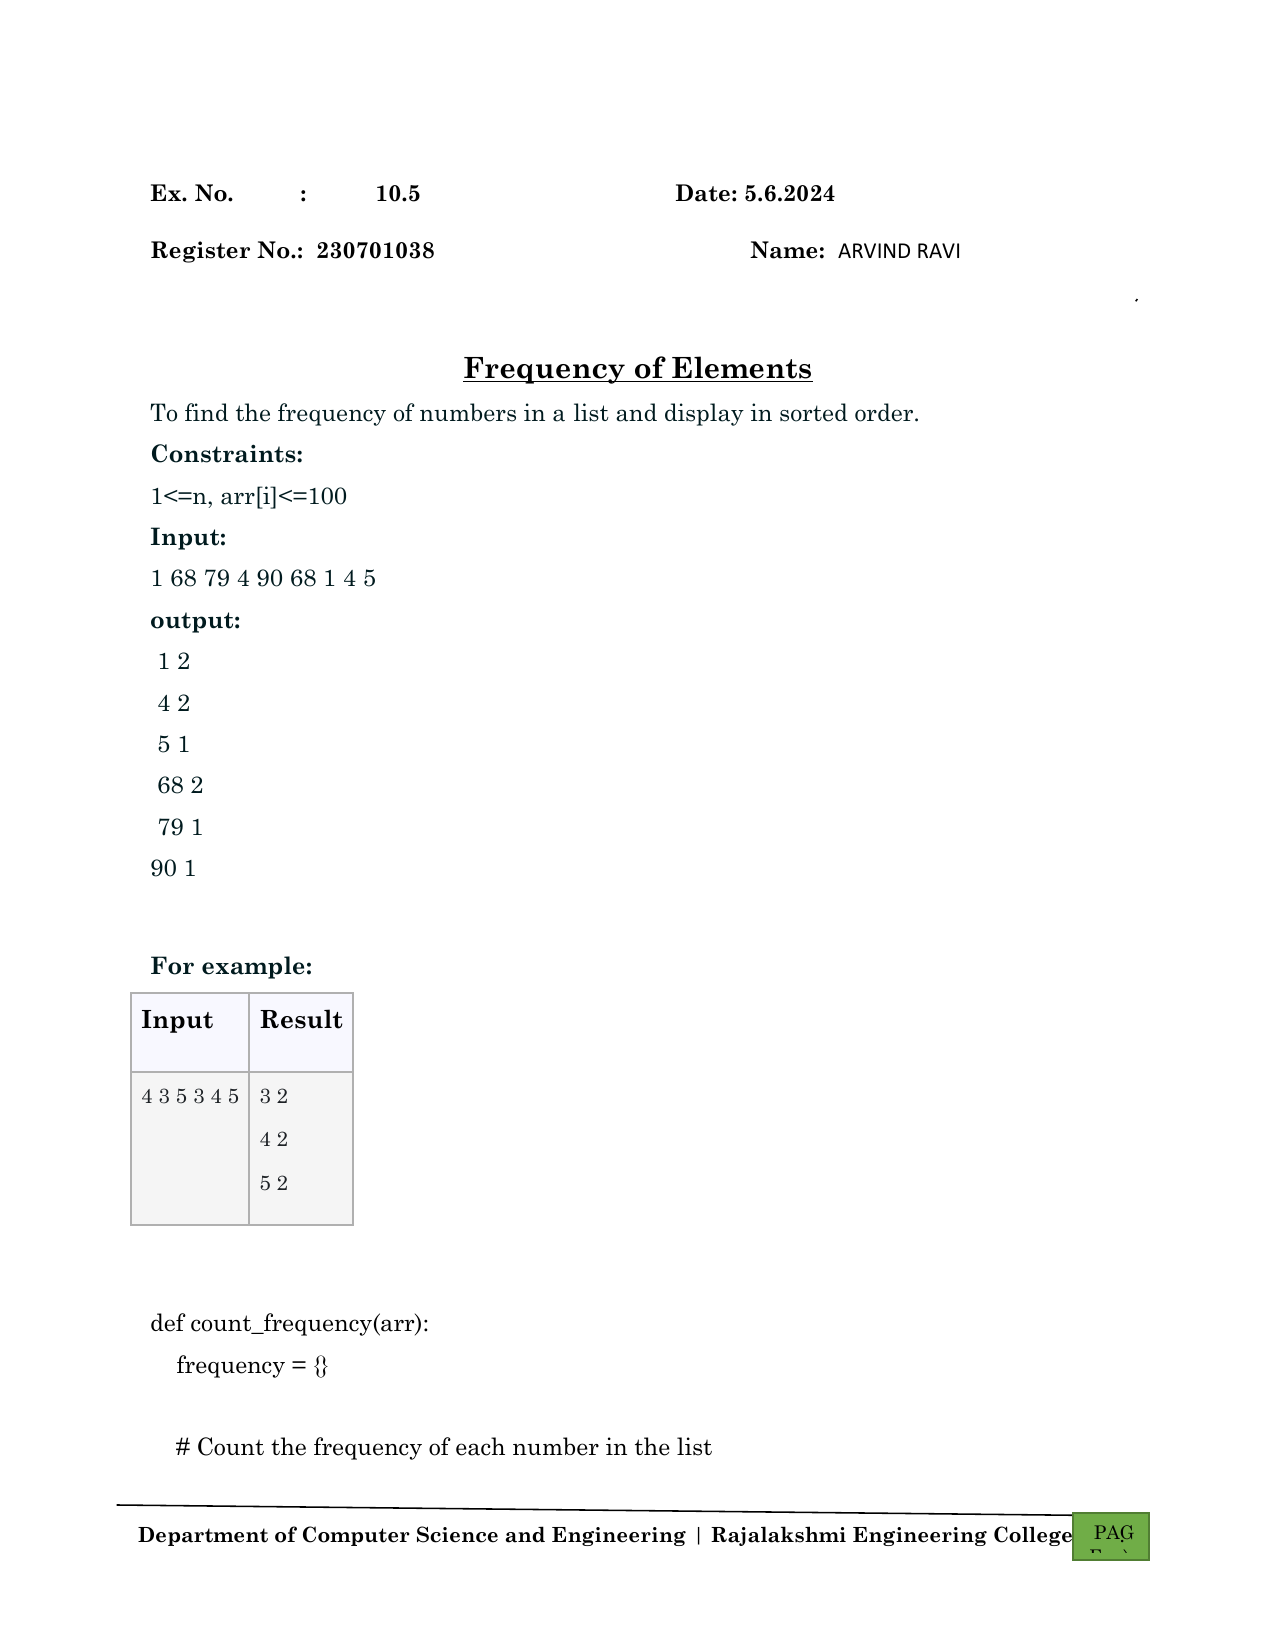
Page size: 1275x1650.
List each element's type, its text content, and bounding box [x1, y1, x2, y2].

text Constraints: [150, 439, 1125, 468]
text frequency = {} [150, 1349, 1125, 1378]
text 1 68 79 4 90 68 1 4 5 [150, 563, 1125, 592]
text def count_frequency(arr): [150, 1308, 1125, 1337]
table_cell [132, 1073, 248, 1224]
text # Count the frequency of each number in the list [150, 1431, 1125, 1460]
text Input: [150, 522, 1125, 551]
text 1<=n, arr[i]<=100 [150, 481, 1125, 509]
text 68 2 [150, 770, 1125, 799]
text 5 1 [150, 729, 1125, 757]
text Frequency of Elements [150, 350, 1125, 385]
text output: [150, 604, 1125, 633]
text 1 2 [150, 646, 1125, 675]
text 90 1 [150, 853, 1125, 882]
text Ex. No. : 10.5 Date: 5.6.2024 [150, 179, 1125, 207]
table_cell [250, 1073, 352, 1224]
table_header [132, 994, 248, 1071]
text Register No.: 230701038 Name: ARVIND RAVI [150, 236, 1125, 264]
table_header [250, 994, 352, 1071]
text To find the frequency of numbers in a list and display in sorted order. [150, 398, 1125, 427]
text 4 2 [150, 687, 1125, 716]
text 79 1 [150, 811, 1125, 840]
text For example: [150, 951, 1125, 980]
